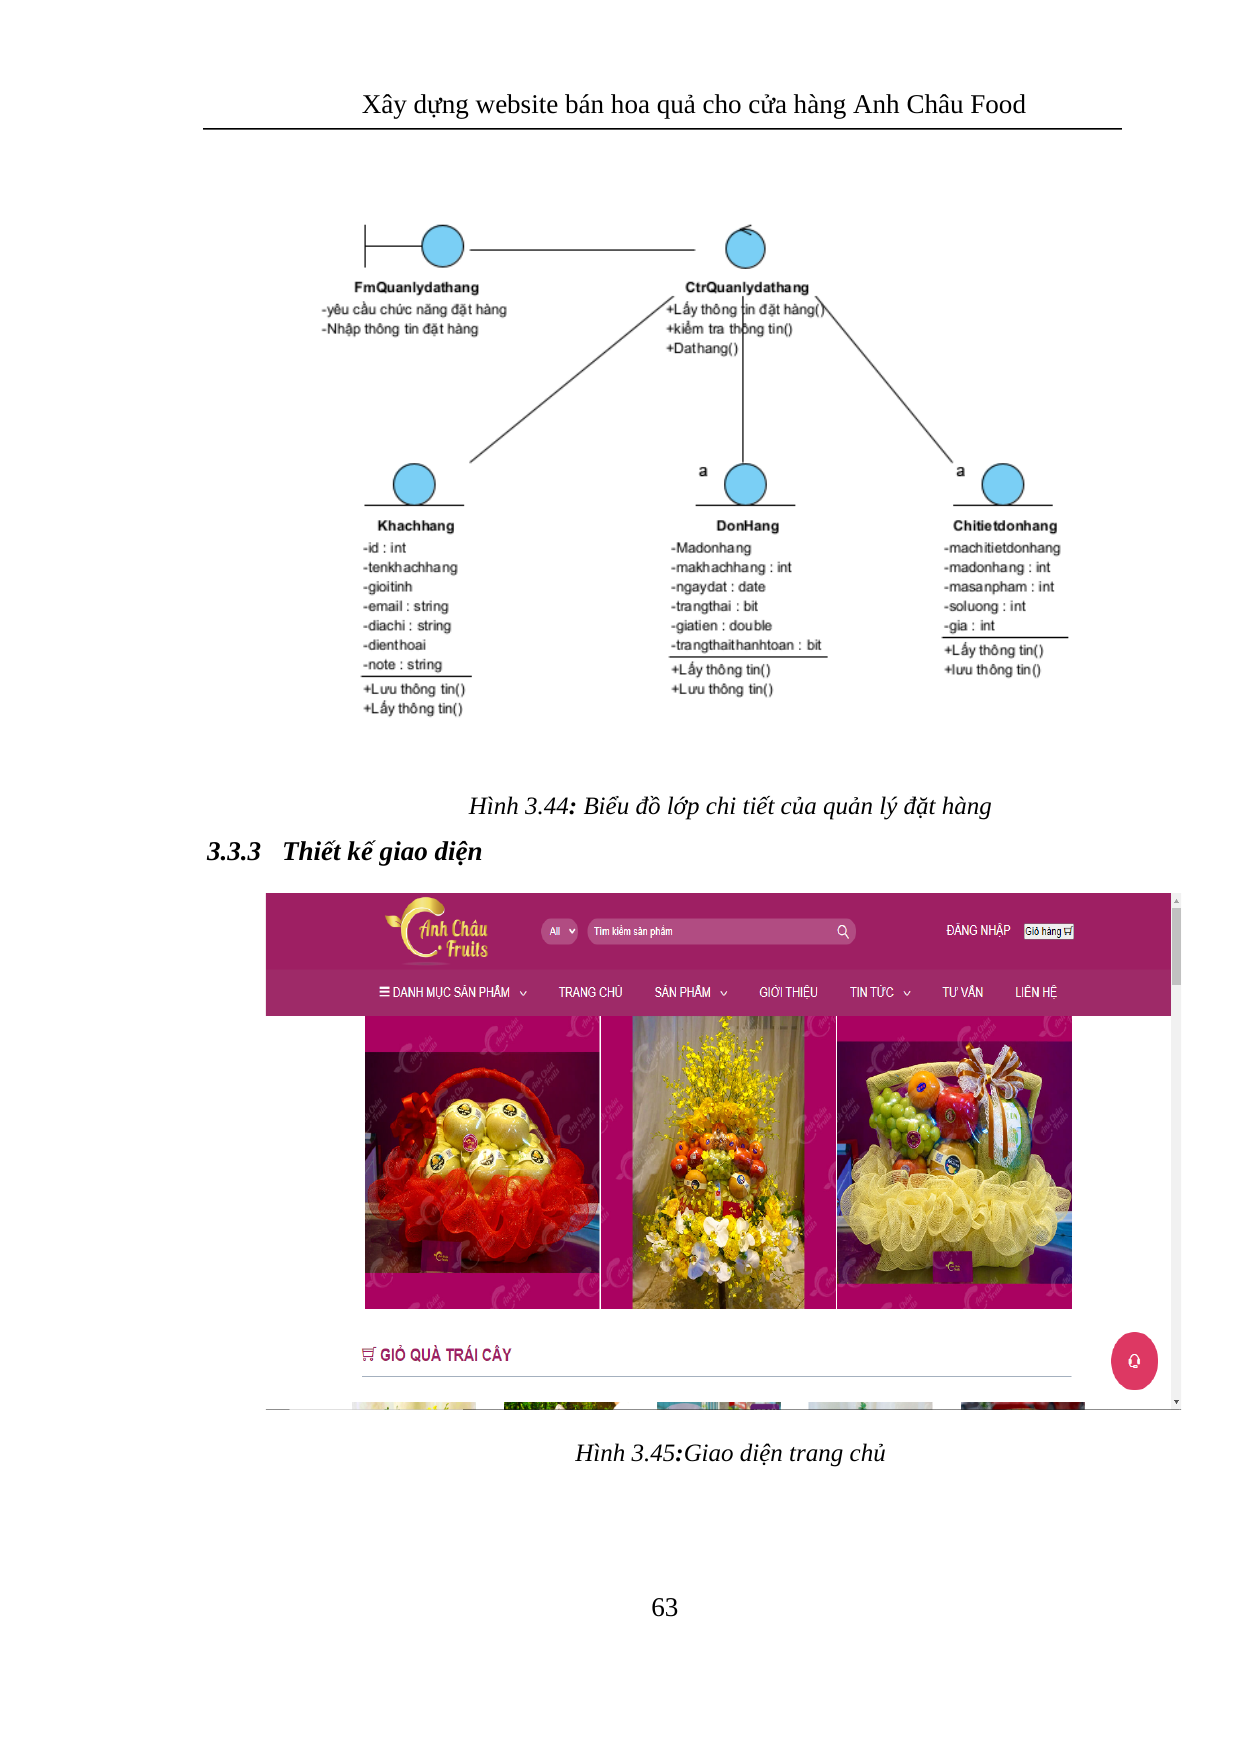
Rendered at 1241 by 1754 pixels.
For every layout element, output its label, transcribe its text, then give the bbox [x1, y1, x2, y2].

text Thiết kế giao diện [207, 834, 1122, 866]
text Hình 3.44: Biểu đồ lớp chi tiết của quản lý đặt hàng [282, 791, 1122, 820]
picture [265, 177, 1181, 764]
text Hình 3.45:Giao diện trang chủ [282, 1438, 1122, 1467]
picture [265, 893, 1182, 1410]
